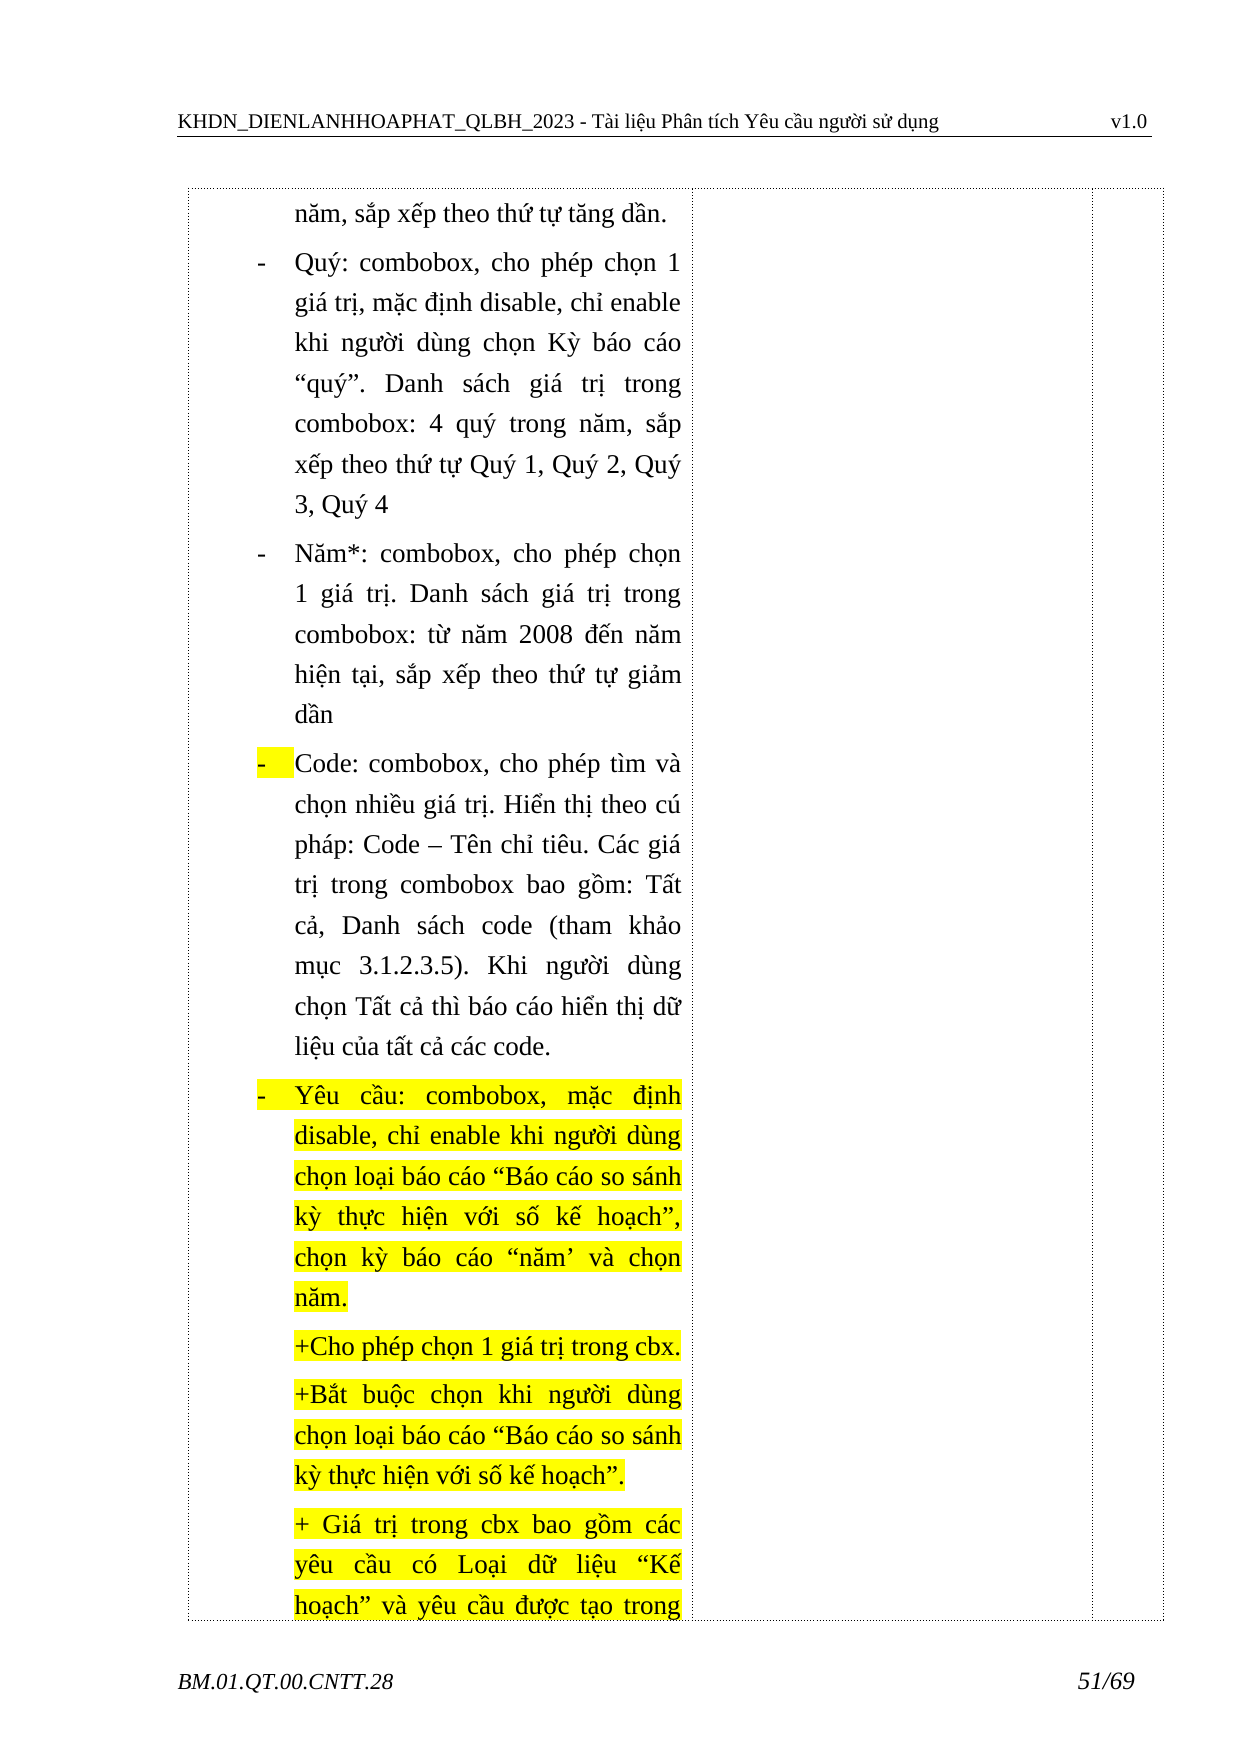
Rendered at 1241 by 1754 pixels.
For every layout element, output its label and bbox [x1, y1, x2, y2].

table_cell [693, 188, 1093, 1620]
table_cell [189, 188, 693, 1620]
table_cell [1093, 188, 1164, 1620]
